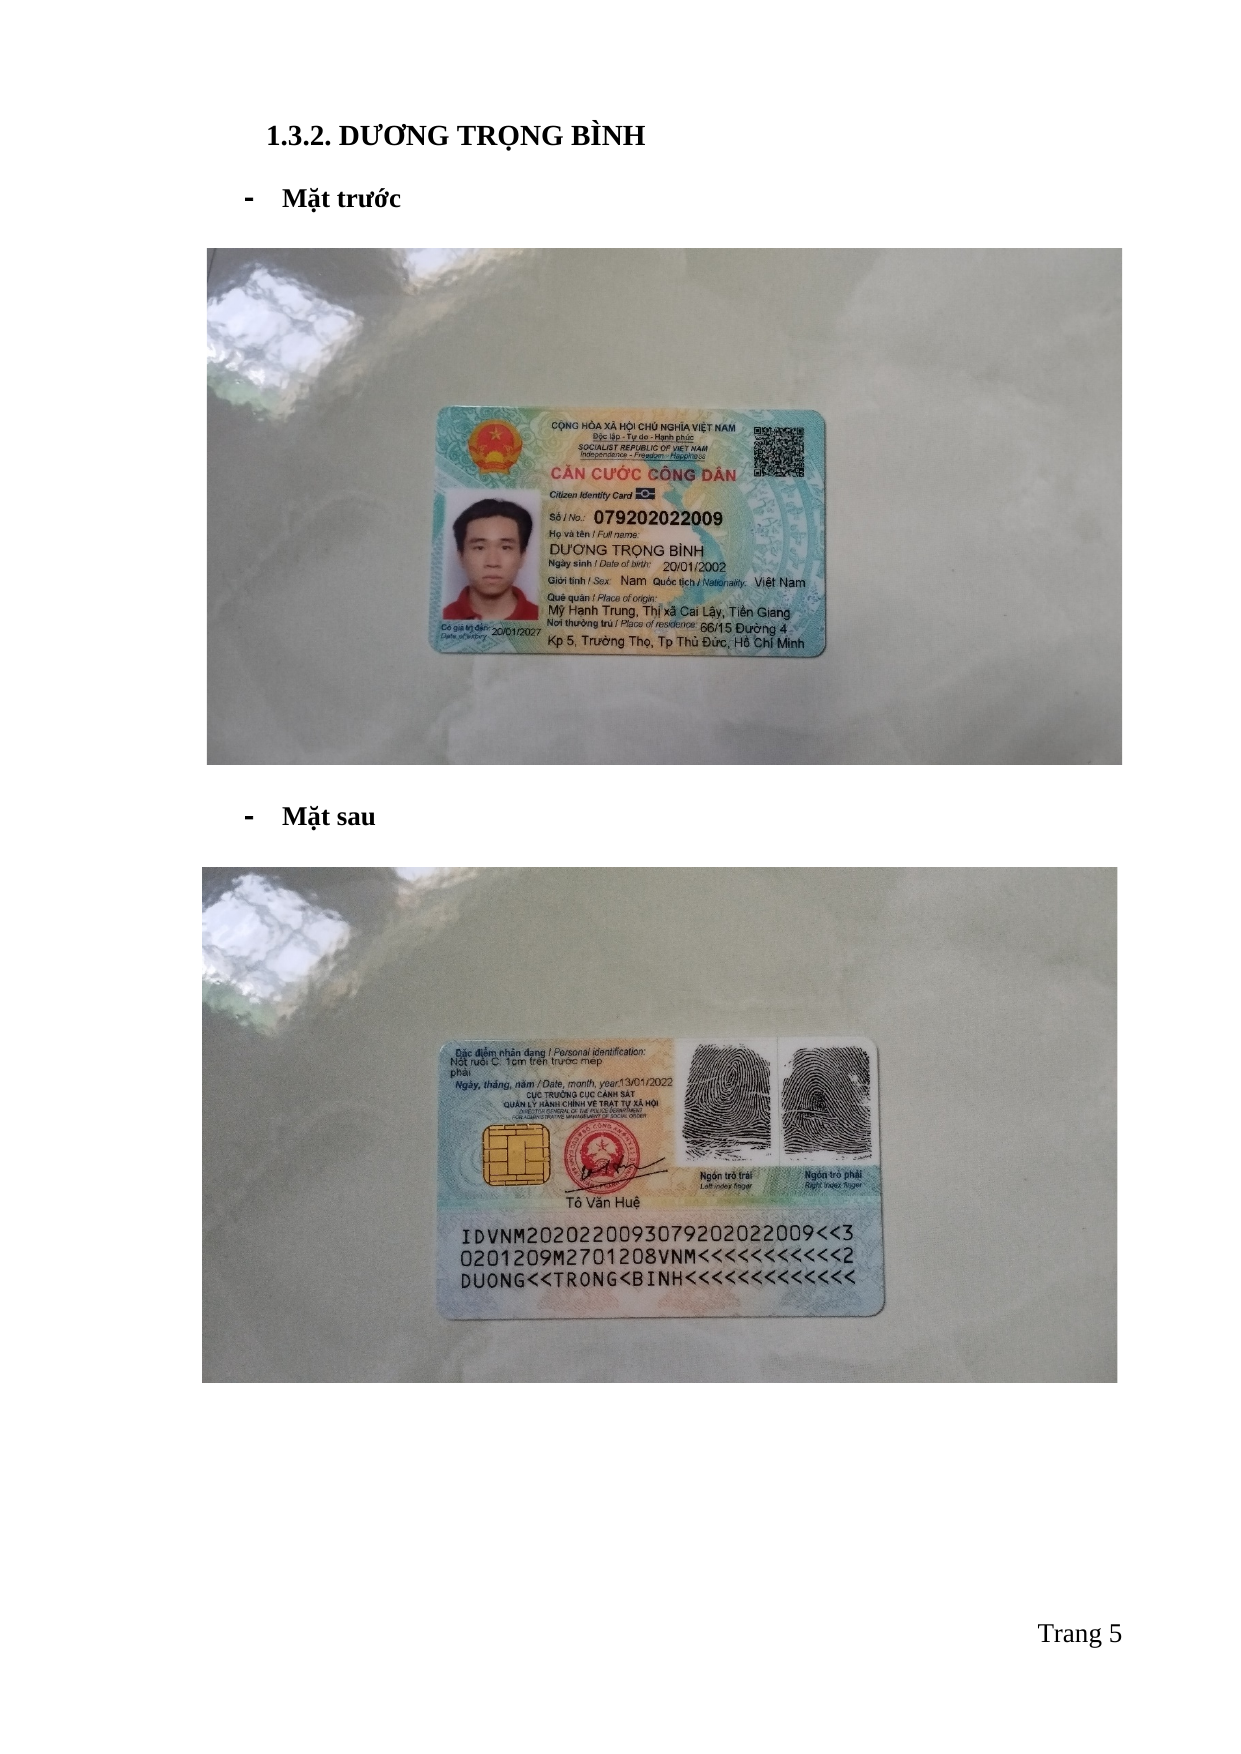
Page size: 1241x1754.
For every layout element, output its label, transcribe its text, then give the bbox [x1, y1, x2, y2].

picture [202, 867, 1118, 1383]
subtitle DƯƠNG TRỌNG BÌNH [266, 118, 1122, 152]
picture [206, 248, 1123, 765]
list Mặt sau [244, 800, 1122, 831]
list Mặt trước [244, 182, 1122, 213]
